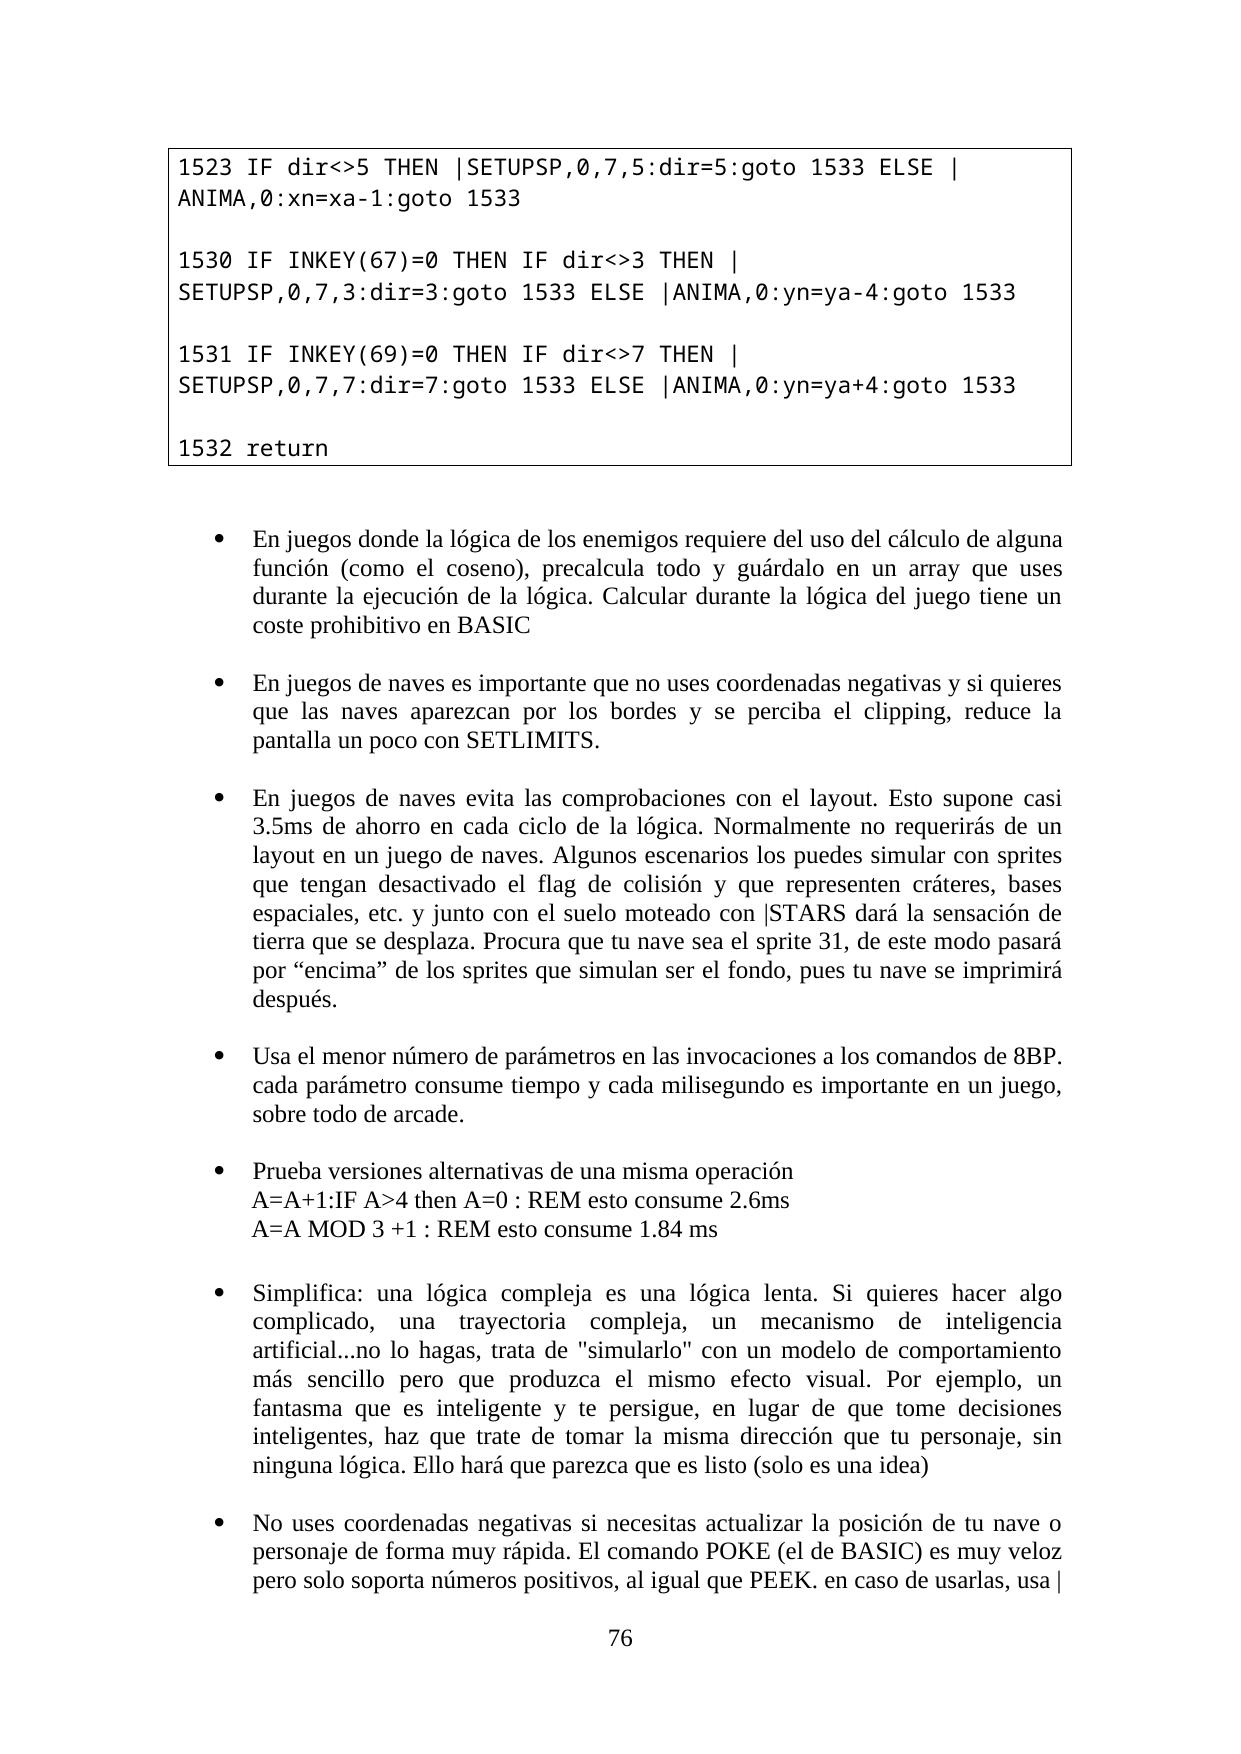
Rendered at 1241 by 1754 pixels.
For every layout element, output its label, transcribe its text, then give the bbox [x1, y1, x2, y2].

list En juegos de naves es importante que no uses coordenadas negativas y si quieres que las naves aparezcan por los bordes y se perciba el clipping, reduce la pantalla un poco con SETLIMITS. [215, 668, 1063, 754]
text A=A+1:IF A>4 then A=0 : REM esto consume 2.6ms [177, 1185, 1063, 1214]
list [215, 1508, 1063, 1594]
list Simplifica: una lógica compleja es una lógica lenta. Si quieres hacer algo complicado, una trayectoria compleja, un mecanismo de inteligencia artificial...no lo hagas, trata de "simularlo" con un modelo de comportamiento más sencillo pero que produzca el mismo efecto visual. Por ejemplo, un fantasma que es inteligente y te persigue, en lugar de que tome decisiones inteligentes, haz que trate de tomar la misma dirección que tu personaje, sin ninguna lógica. Ello hará que parezca que es listo (solo es una idea) [215, 1278, 1063, 1479]
text 1532 return [169, 429, 1071, 465]
text A=A MOD 3 +1 : REM esto consume 1.84 ms [177, 1214, 1063, 1243]
list Usa el menor número de parámetros en las invocaciones a los comandos de 8BP. cada parámetro consume tiempo y cada milisegundo es importante en un juego, sobre todo de arcade. [215, 1041, 1063, 1128]
list En juegos de naves evita las comprobaciones con el layout. Esto supone casi 3.5ms de ahorro en cada ciclo de la lógica. Normalmente no requerirás de un layout en un juego de naves. Algunos escenarios los puedes simular con sprites que tengan desactivado el flag de colisión y que representen cráteres, bases espaciales, etc. y junto con el suelo moteado con |STARS dará la sensación de tierra que se desplaza. Procura que tu nave sea el sprite 31, de este modo pasará por “encima” de los sprites que simulan ser el fondo, pues tu nave se imprimirá después. [215, 783, 1063, 1013]
text 1530 IF INKEY(67)=0 THEN IF dir<>3 THEN |SETUPSP,0,7,3:dir=3:goto 1533 ELSE |ANIMA,0:yn=ya-4:goto 1533 [177, 244, 1063, 307]
text 1531 IF INKEY(69)=0 THEN IF dir<>7 THEN |SETUPSP,0,7,7:dir=7:goto 1533 ELSE |ANIMA,0:yn=ya+4:goto 1533 [177, 338, 1063, 401]
list En juegos donde la lógica de los enemigos requiere del uso del cálculo de alguna función (como el coseno), precalcula todo y guárdalo en un array que uses durante la ejecución de la lógica. Calcular durante la lógica del juego tiene un coste prohibitivo en BASIC [215, 524, 1063, 639]
list Prueba versiones alternativas de una misma operación [215, 1156, 1063, 1185]
text 1523 IF dir<>5 THEN |SETUPSP,0,7,5:dir=5:goto 1533 ELSE |ANIMA,0:xn=xa-1:goto 1533 [169, 149, 1071, 213]
